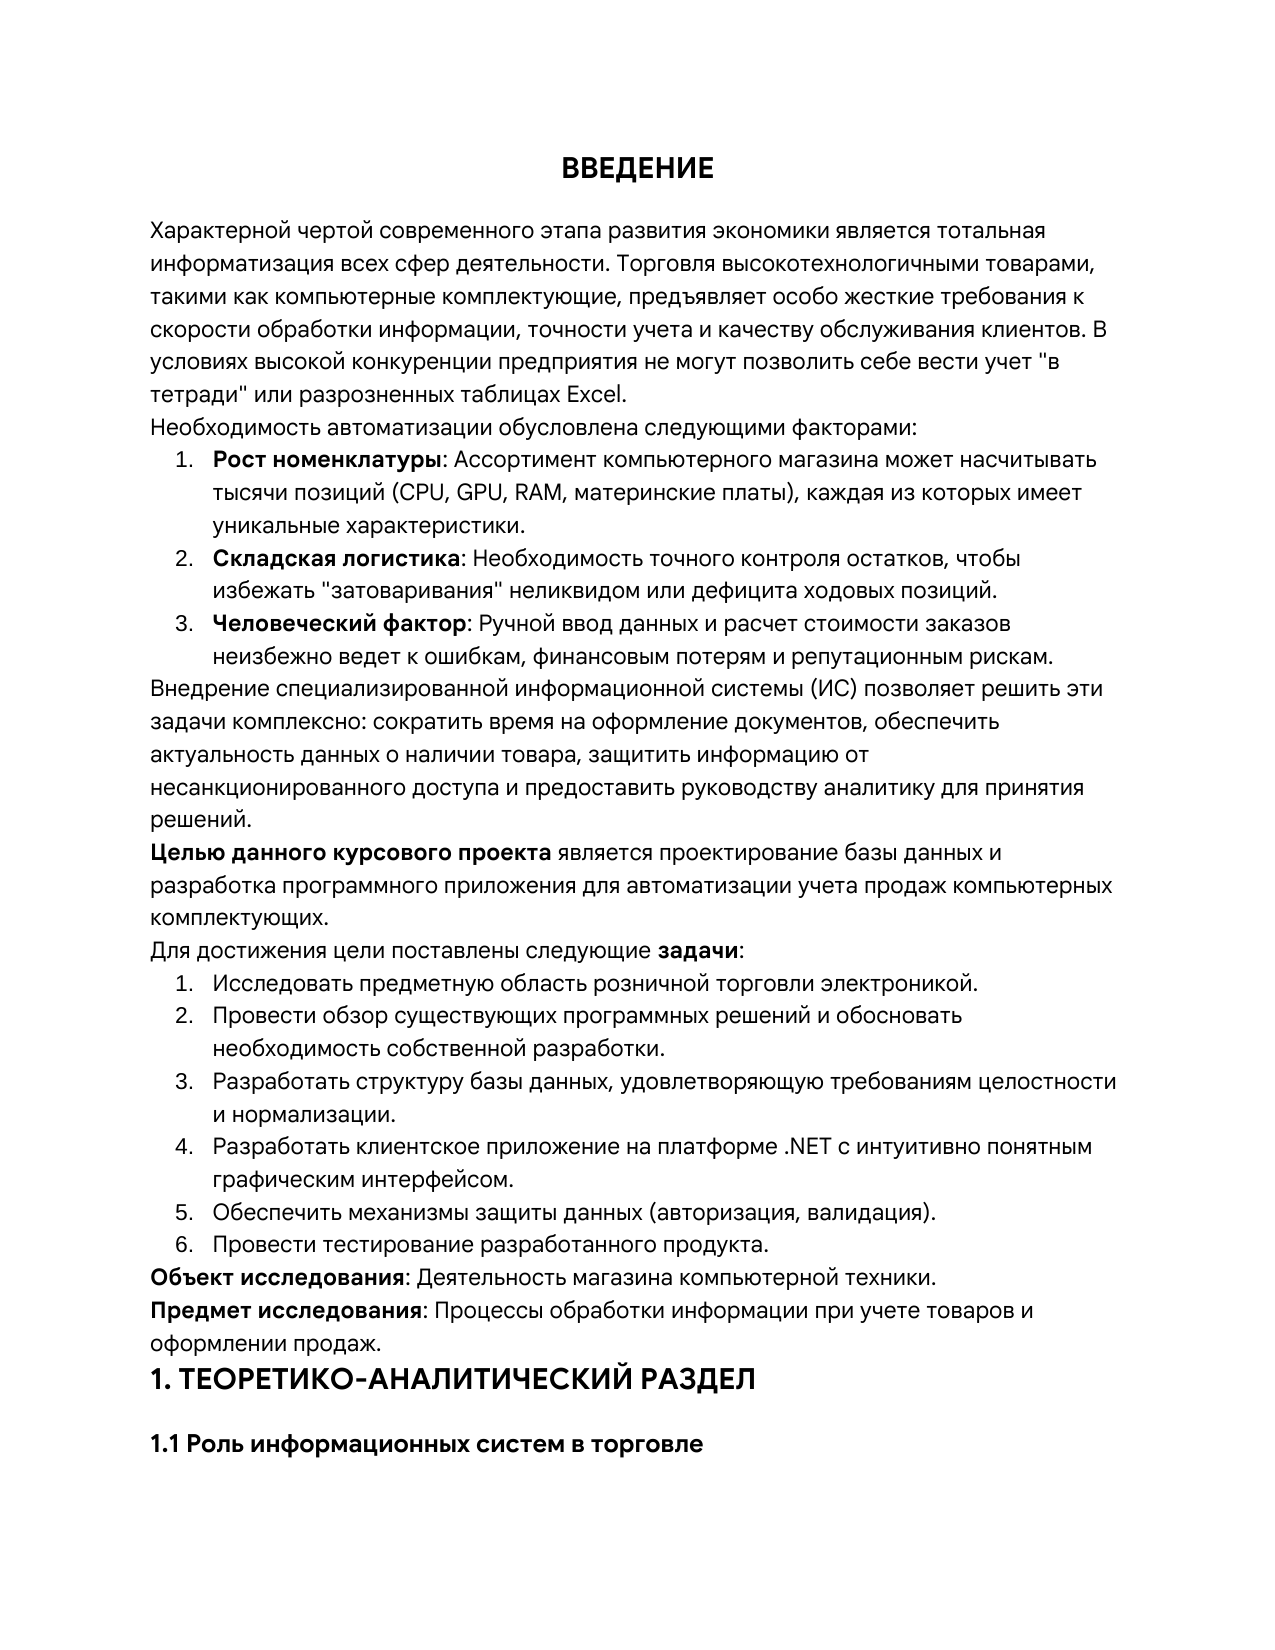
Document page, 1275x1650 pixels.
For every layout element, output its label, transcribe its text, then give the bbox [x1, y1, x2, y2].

list Обеспечить механизмы защиты данных (авторизация, валидация). [175, 1198, 1125, 1227]
text Характерной чертой современного этапа развития экономики является тотальная информатизация всех сфер деятельности. Торговля высокотехнологичными товарами, такими как компьютерные комплектующие, предъявляет особо жесткие требования к скорости обработки информации, точности учета и качеству обслуживания клиентов. В условиях высокой конкуренции предприятия не могут позволить себе вести учет "в тетради" или разрозненных таблицах Excel. [150, 217, 1125, 409]
list Человеческий фактор: Ручной ввод данных и расчет стоимости заказов неизбежно ведет к ошибкам, финансовым потерям и репутационным рискам. [175, 609, 1125, 671]
list Разработать клиентское приложение на платформе .NET с интуитивно понятным графическим интерфейсом. [175, 1132, 1125, 1194]
list Рост номенклатуры: Ассортимент компьютерного магазина может насчитывать тысячи позиций (CPU, GPU, RAM, материнские платы), каждая из которых имеет уникальные характеристики. [175, 446, 1125, 540]
text Объект исследования: Деятельность магазина компьютерной техники. [150, 1263, 1125, 1292]
subtitle 1.1 Роль информационных систем в торговле [150, 1428, 1125, 1459]
text Предмет исследования: Процессы обработки информации при учете товаров и оформлении продаж. [150, 1296, 1125, 1357]
text Целью данного курсового проекта является проектирование базы данных и разработка программного приложения для автоматизации учета продаж компьютерных комплектующих. [150, 838, 1125, 932]
subtitle ВВЕДЕНИЕ [150, 150, 1125, 187]
list Разработать структуру базы данных, удовлетворяющую требованиям целостности и нормализации. [175, 1067, 1125, 1128]
text Для достижения цели поставлены следующие задачи: [150, 936, 1125, 965]
text Необходимость автоматизации обусловлена следующими факторами: [150, 413, 1125, 442]
list Исследовать предметную область розничной торговли электроникой. [175, 969, 1125, 998]
text Внедрение специализированной информационной системы (ИС) позволяет решить эти задачи комплексно: сократить время на оформление документов, обеспечить актуальность данных о наличии товара, защитить информацию от несанкционированного доступа и предоставить руководству аналитику для принятия решений. [150, 674, 1125, 834]
list Провести обзор существующих программных решений и обосновать необходимость собственной разработки. [175, 1002, 1125, 1063]
subtitle 1. ТЕОРЕТИКО-АНАЛИТИЧЕСКИЙ РАЗДЕЛ [150, 1361, 1125, 1398]
list Складская логистика: Необходимость точного контроля остатков, чтобы избежать "затоваривания" неликвидом или дефицита ходовых позиций. [175, 544, 1125, 605]
list Провести тестирование разработанного продукта. [175, 1231, 1125, 1259]
